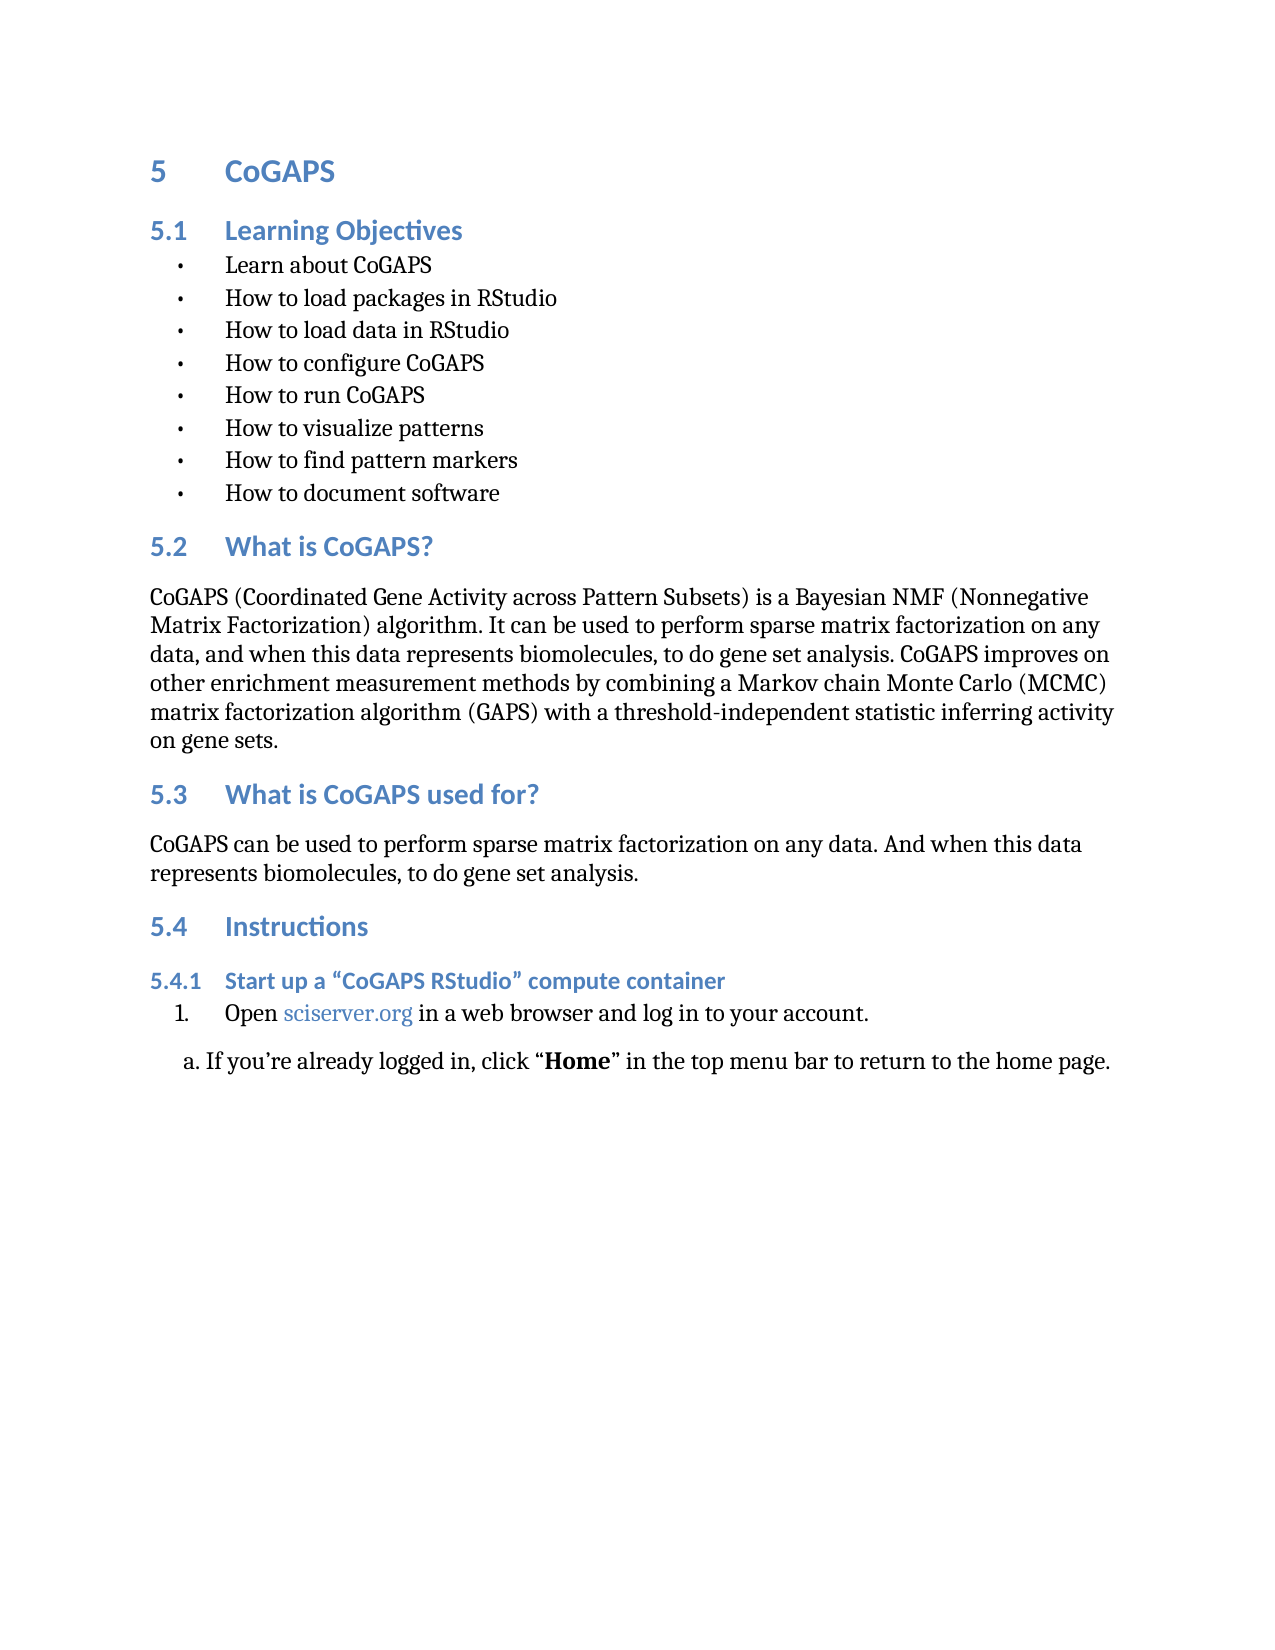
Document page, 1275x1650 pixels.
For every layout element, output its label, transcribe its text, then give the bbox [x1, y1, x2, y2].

subtitle 5.4 Instructions [150, 908, 1125, 944]
list How to load data in RStudio [175, 316, 1125, 345]
text CoGAPS can be used to perform sparse matrix factorization on any data. And when this data represents biomolecules, to do gene set analysis. [150, 830, 1125, 888]
list Learn about CoGAPS [175, 251, 1125, 280]
list How to find pattern markers [175, 446, 1125, 475]
subtitle 5.3 What is CoGAPS used for? [150, 776, 1125, 811]
text a. If you’re already logged in, click “Home” in the top menu bar to return to the home page. [150, 1047, 1125, 1075]
list How to visualize patterns [175, 413, 1125, 442]
list How to document software [175, 478, 1125, 507]
list How to load packages in RStudio [175, 283, 1125, 312]
list How to run CoGAPS [175, 381, 1125, 410]
subtitle 5.4.1 Start up a “CoGAPS RStudio” compute container [150, 965, 1125, 995]
list Open sciserver.org in a web browser and log in to your account. [175, 999, 1125, 1028]
list How to configure CoGAPS [175, 348, 1125, 377]
subtitle 5.2 What is CoGAPS? [150, 528, 1125, 564]
subtitle 5.1 Learning Objectives [150, 212, 1125, 247]
subtitle 5 CoGAPS [150, 150, 1125, 191]
text CoGAPS (Coordinated Gene Activity across Pattern Subsets) is a Bayesian NMF (Nonnegative Matrix Factorization) algorithm. It can be used to perform sparse matrix factorization on any data, and when this data represents biomolecules, to do gene set analysis. CoGAPS improves on other enrichment measurement methods by combining a Markov chain Monte Carlo (MCMC) matrix factorization algorithm (GAPS) with a threshold-independent statistic inferring activity on gene sets. [150, 582, 1125, 755]
